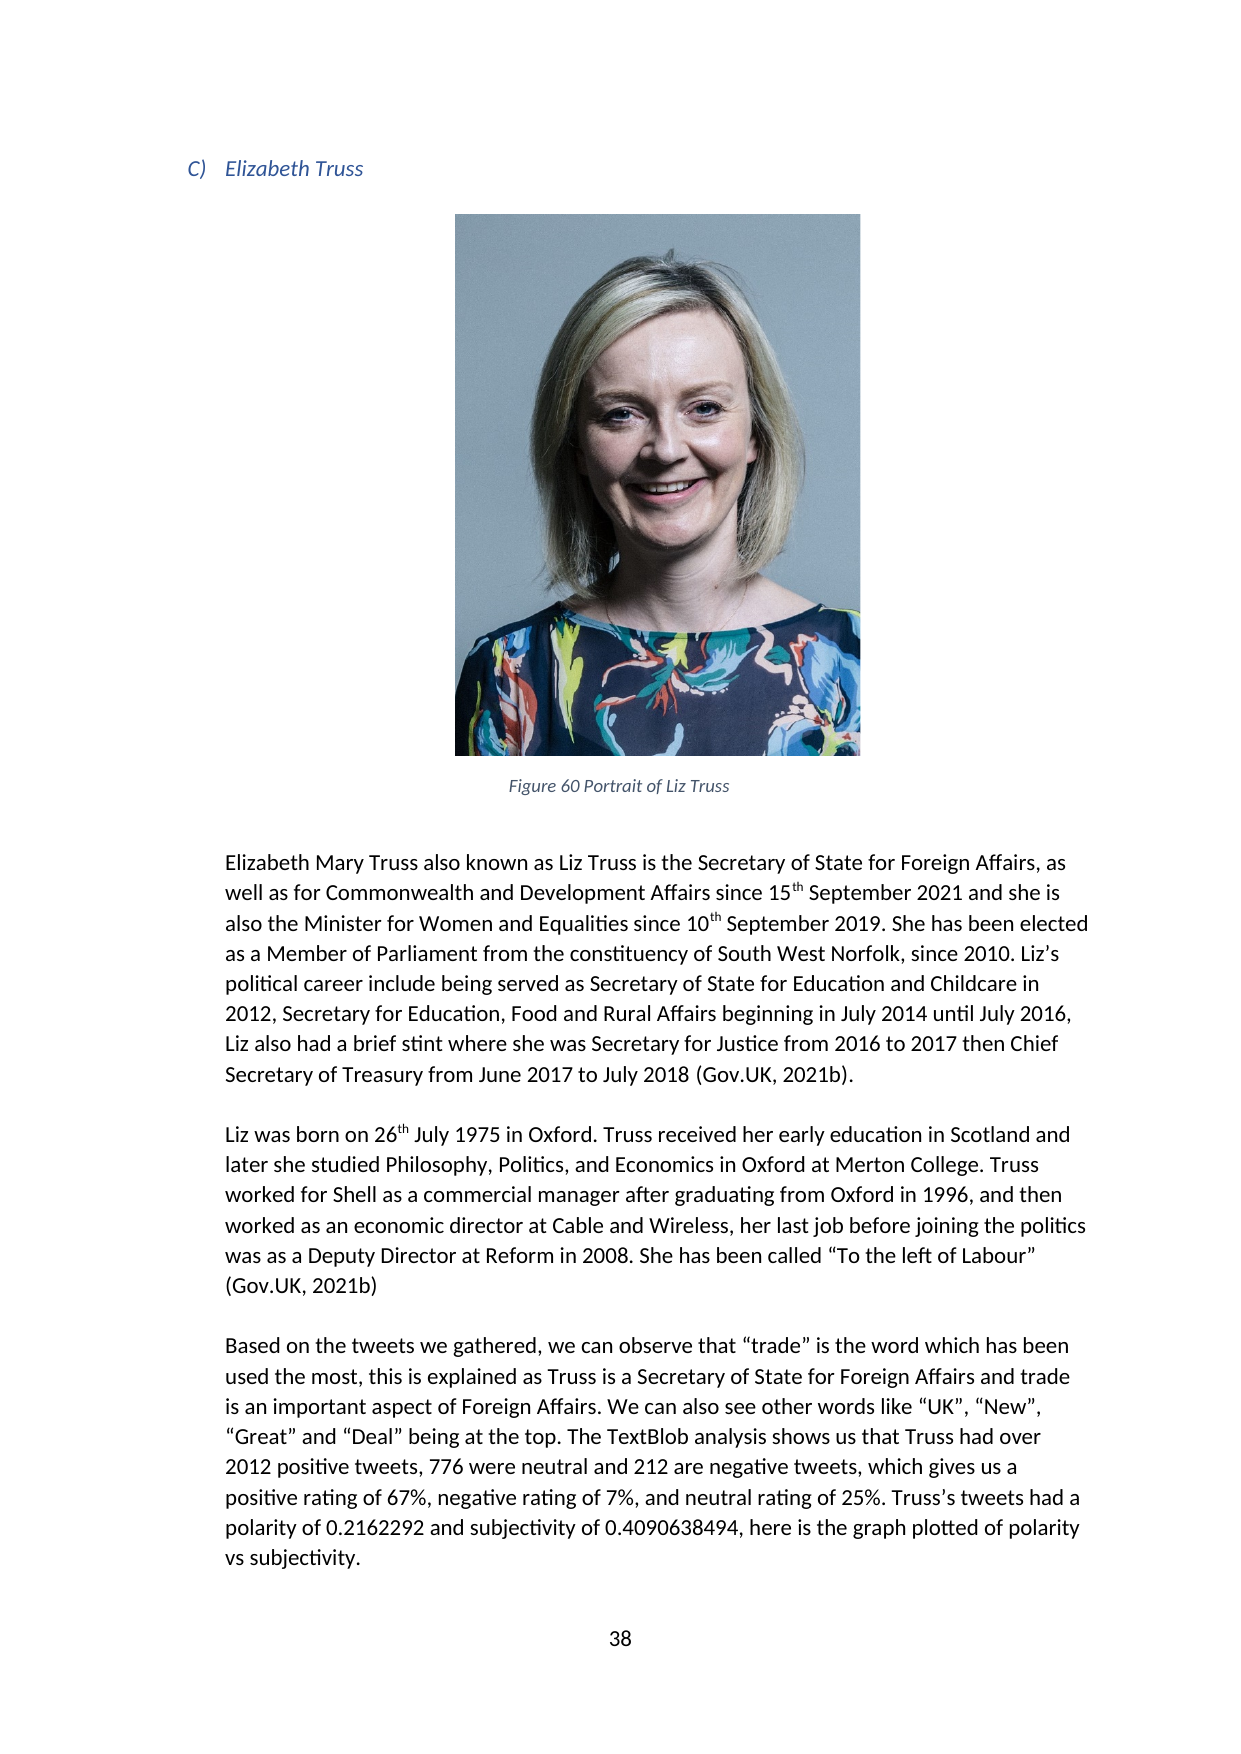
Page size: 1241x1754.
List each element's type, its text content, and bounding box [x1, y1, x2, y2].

list Liz was born on 26th July 1975 in Oxford. Truss received her early education in Scotland and later she studied Philosophy, Politics, and Economics in Oxford at Merton College. Truss worked for Shell as a commercial manager after graduating from Oxford in 1996, and then worked as an economic director at Cable and Wireless, her last job before joining the politics was as a Deputy Director at Reform in 2008. She has been called “To the left of Labour” [225, 1120, 1090, 1299]
subtitle Elizabeth Truss [187, 154, 1090, 182]
picture [455, 214, 861, 756]
list Elizabeth Mary Truss also known as Liz Truss is the Secretary of State for Foreign Affairs, as well as for Commonwealth and Development Affairs since 15th September 2021 and she is also the Minister for Women and Equalities since 10th September 2019. She has been elected as a Member of Parliament from the constituency of South West Norfolk, since 2010. Liz’s political career include being served as Secretary of State for Education and Childcare in 2012, Secretary for Education, Food and Rural Affairs beginning in July 2014 until July 2016, Liz also had a brief stint where she was Secretary for Justice from 2016 to 2017 then Chief Secretary of Treasury from June 2017 to July 2018 . [225, 848, 1090, 1088]
text Figure 60 Portrait of Liz Truss [150, 774, 1090, 797]
list Based on the tweets we gathered, we can observe that “trade” is the word which has been used the most, this is explained as Truss is a Secretary of State for Foreign Affairs and trade is an important aspect of Foreign Affairs. We can also see other words like “UK”, “New”, “Great” and “Deal” being at the top. The TextBlob analysis shows us that Truss had over 2012 positive tweets, 776 were neutral and 212 are negative tweets, which gives us a positive rating of 67%, negative rating of 7%, and neutral rating of 25%. Truss’s tweets had a polarity of 0.2162292 and subjectivity of 0.4090638494, here is the graph plotted of polarity vs subjectivity. [225, 1332, 1090, 1571]
